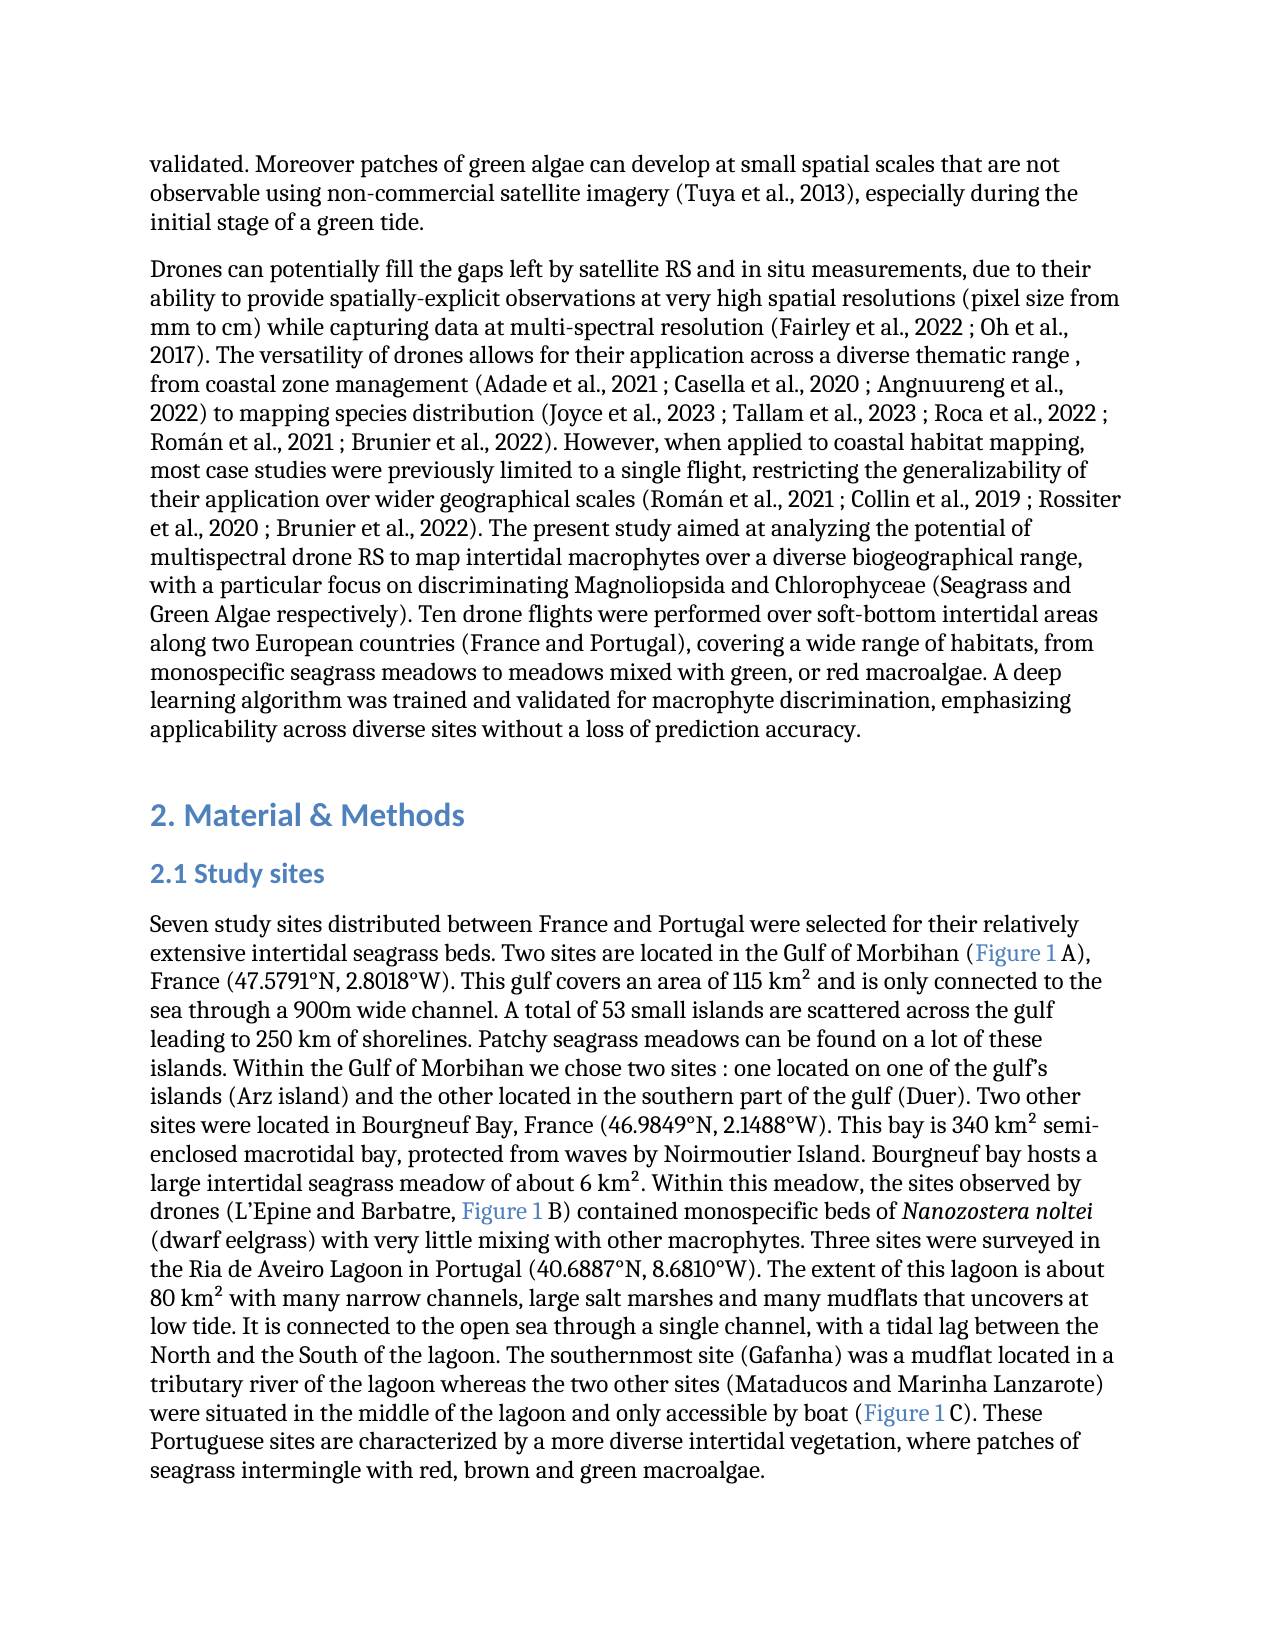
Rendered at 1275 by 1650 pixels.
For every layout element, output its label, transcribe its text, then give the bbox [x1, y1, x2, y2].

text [150, 150, 1125, 236]
text Drones can potentially fill the gaps left by satellite RS and in situ measurements, due to their ability to provide spatially-explicit observations at very high spatial resolutions (pixel size from mm to cm) while capturing data at multi-spectral resolution (Fairley et al., 2022 ; Oh et al., 2017). The versatility of drones allows for their application across a diverse thematic range , from coastal zone management (Adade et al., 2021 ; Casella et al., 2020 ; Angnuureng et al., 2022) to mapping species distribution (Joyce et al., 2023 ; Tallam et al., 2023 ; Roca et al., 2022 ; Román et al., 2021 ; Brunier et al., 2022). However, when applied to coastal habitat mapping, most case studies were previously limited to a single flight, restricting the generalizability of their application over wider geographical scales (Román et al., 2021 ; Collin et al., 2019 ; Rossiter et al., 2020 ; Brunier et al., 2022). The present study aimed at analyzing the potential of multispectral drone RS to map intertidal macrophytes over a diverse biogeographical range, with a particular focus on discriminating Magnoliopsida and Chlorophyceae (Seagrass and Green Algae respectively). Ten drone flights were performed over soft-bottom intertidal areas along two European countries (France and Portugal), covering a wide range of habitats, from monospecific seagrass meadows to meadows mixed with green, or red macroalgae. A deep learning algorithm was trained and validated for macrophyte discrimination, emphasizing applicability across diverse sites without a loss of prediction accuracy. [150, 255, 1125, 744]
subtitle 2. Material & Methods [150, 794, 1125, 834]
subtitle 2.1 Study sites [150, 855, 1125, 891]
text Seven study sites distributed between France and Portugal were selected for their relatively extensive intertidal seagrass beds. Two sites are located in the Gulf of Morbihan (Figure 1 A), France (47.5791°N, 2.8018°W). This gulf covers an area of 115 km² and is only connected to the sea through a 900m wide channel. A total of 53 small islands are scattered across the gulf leading to 250 km of shorelines. Patchy seagrass meadows can be found on a lot of these islands. Within the Gulf of Morbihan we chose two sites : one located on one of the gulf’s islands (Arz island) and the other located in the southern part of the gulf (Duer). Two other sites were located in Bourgneuf Bay, France (46.9849°N, 2.1488°W). This bay is 340 km² semi-enclosed macrotidal bay, protected from waves by Noirmoutier Island. Bourgneuf bay hosts a large intertidal seagrass meadow of about 6 km². Within this meadow, the sites observed by drones (L’Epine and Barbatre, Figure 1 B) contained monospecific beds of Nanozostera noltei (dwarf eelgrass) with very little mixing with other macrophytes. Three sites were surveyed in the Ria de Aveiro Lagoon in Portugal (40.6887°N, 8.6810°W). The extent of this lagoon is about 80 km² with many narrow channels, large salt marshes and many mudflats that uncovers at low tide. It is connected to the open sea through a single channel, with a tidal lag between the North and the South of the lagoon. The southernmost site (Gafanha) was a mudflat located in a tributary river of the lagoon whereas the two other sites (Mataducos and Marinha Lanzarote) were situated in the middle of the lagoon and only accessible by boat (Figure 1 C). These Portuguese sites are characterized by a more diverse intertidal vegetation, where patches of seagrass intermingle with red, brown and green macroalgae. [150, 910, 1125, 1485]
